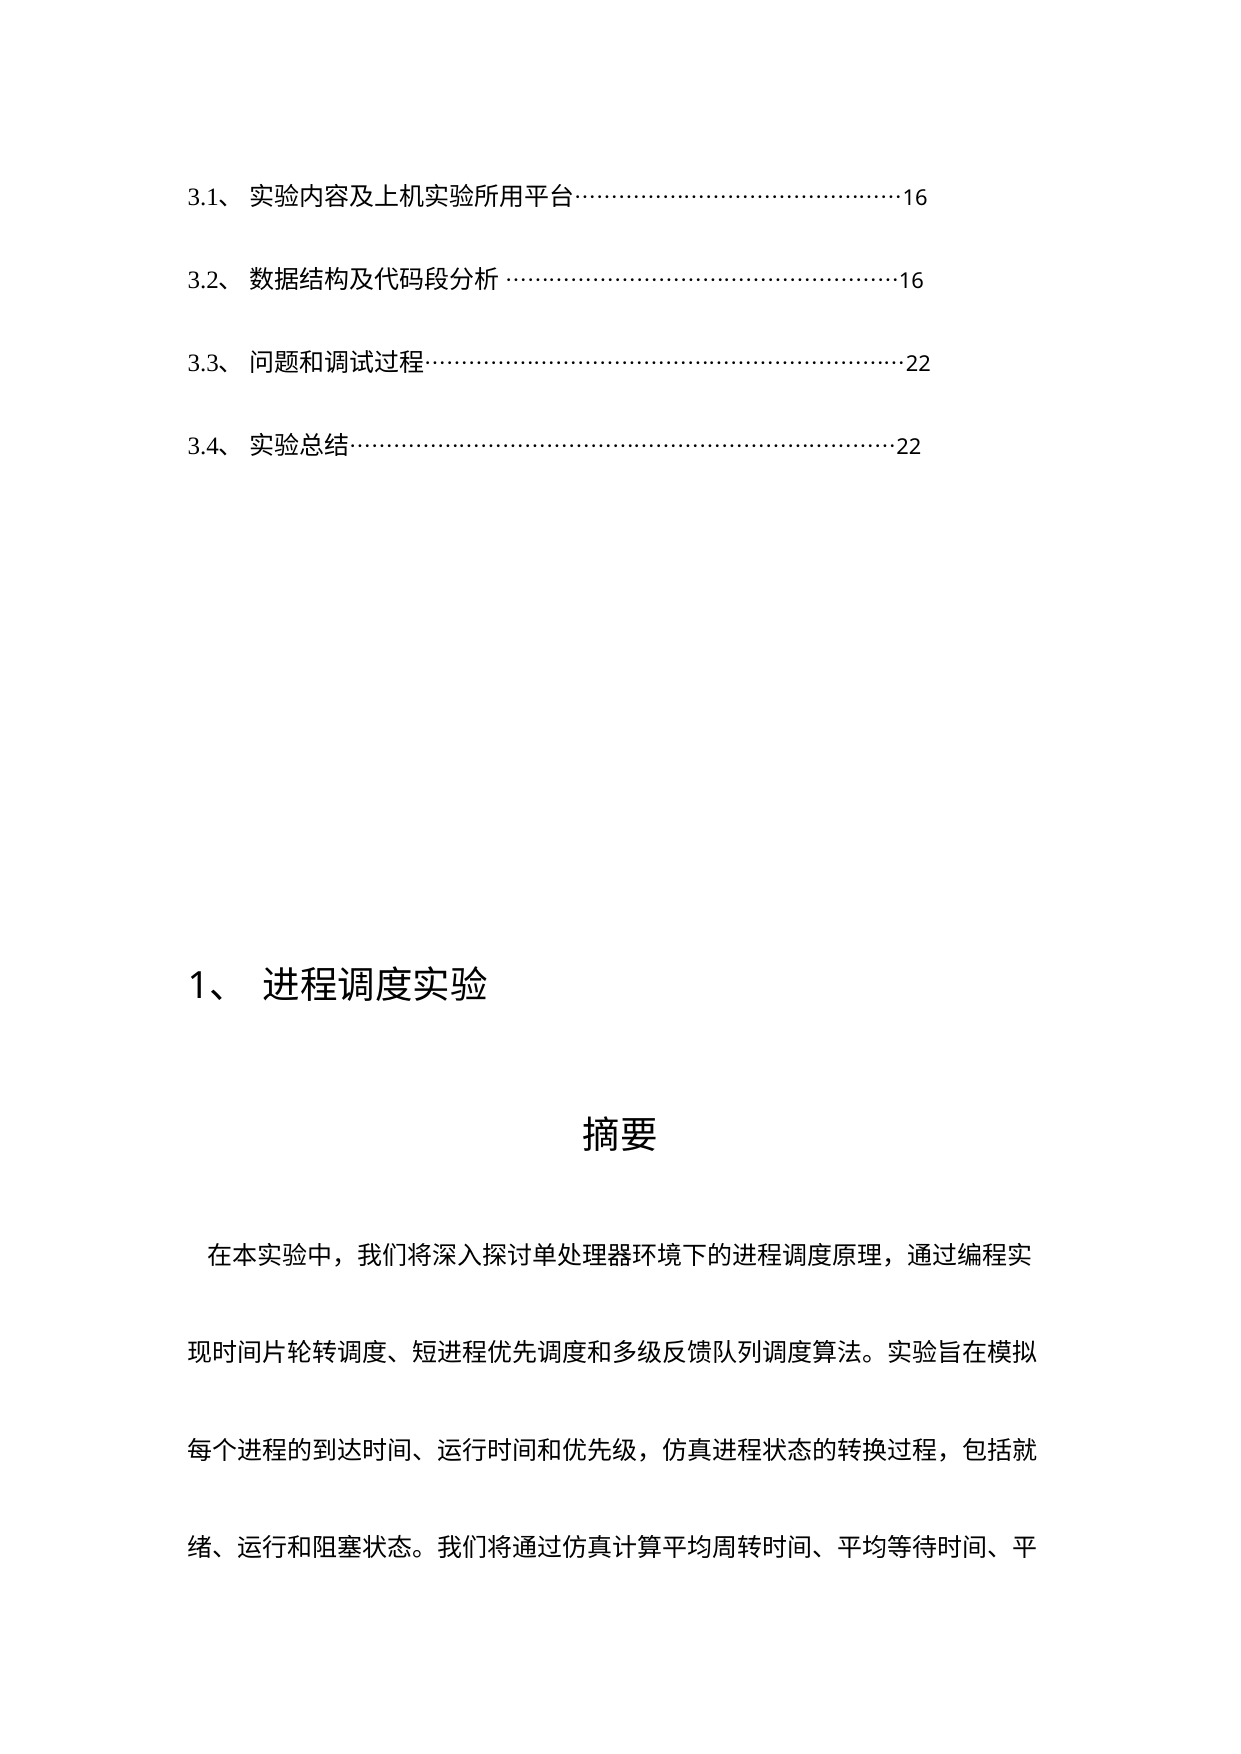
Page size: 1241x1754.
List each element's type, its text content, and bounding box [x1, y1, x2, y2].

text 摘要 [187, 1100, 1053, 1165]
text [187, 1221, 1053, 1578]
text 3.2、 数据结构及代码段分析 ………………………………………………16 [187, 245, 1053, 310]
text 3.3、 问题和调试过程…………………………………………………………22 [187, 328, 1053, 393]
text 3.4、 实验总结…………………………………………………………………22 [187, 411, 1053, 476]
text 3.1、 实验内容及上机实验所用平台………………………………………16 [187, 162, 1053, 227]
list 进程调度实验 [187, 949, 1053, 1014]
